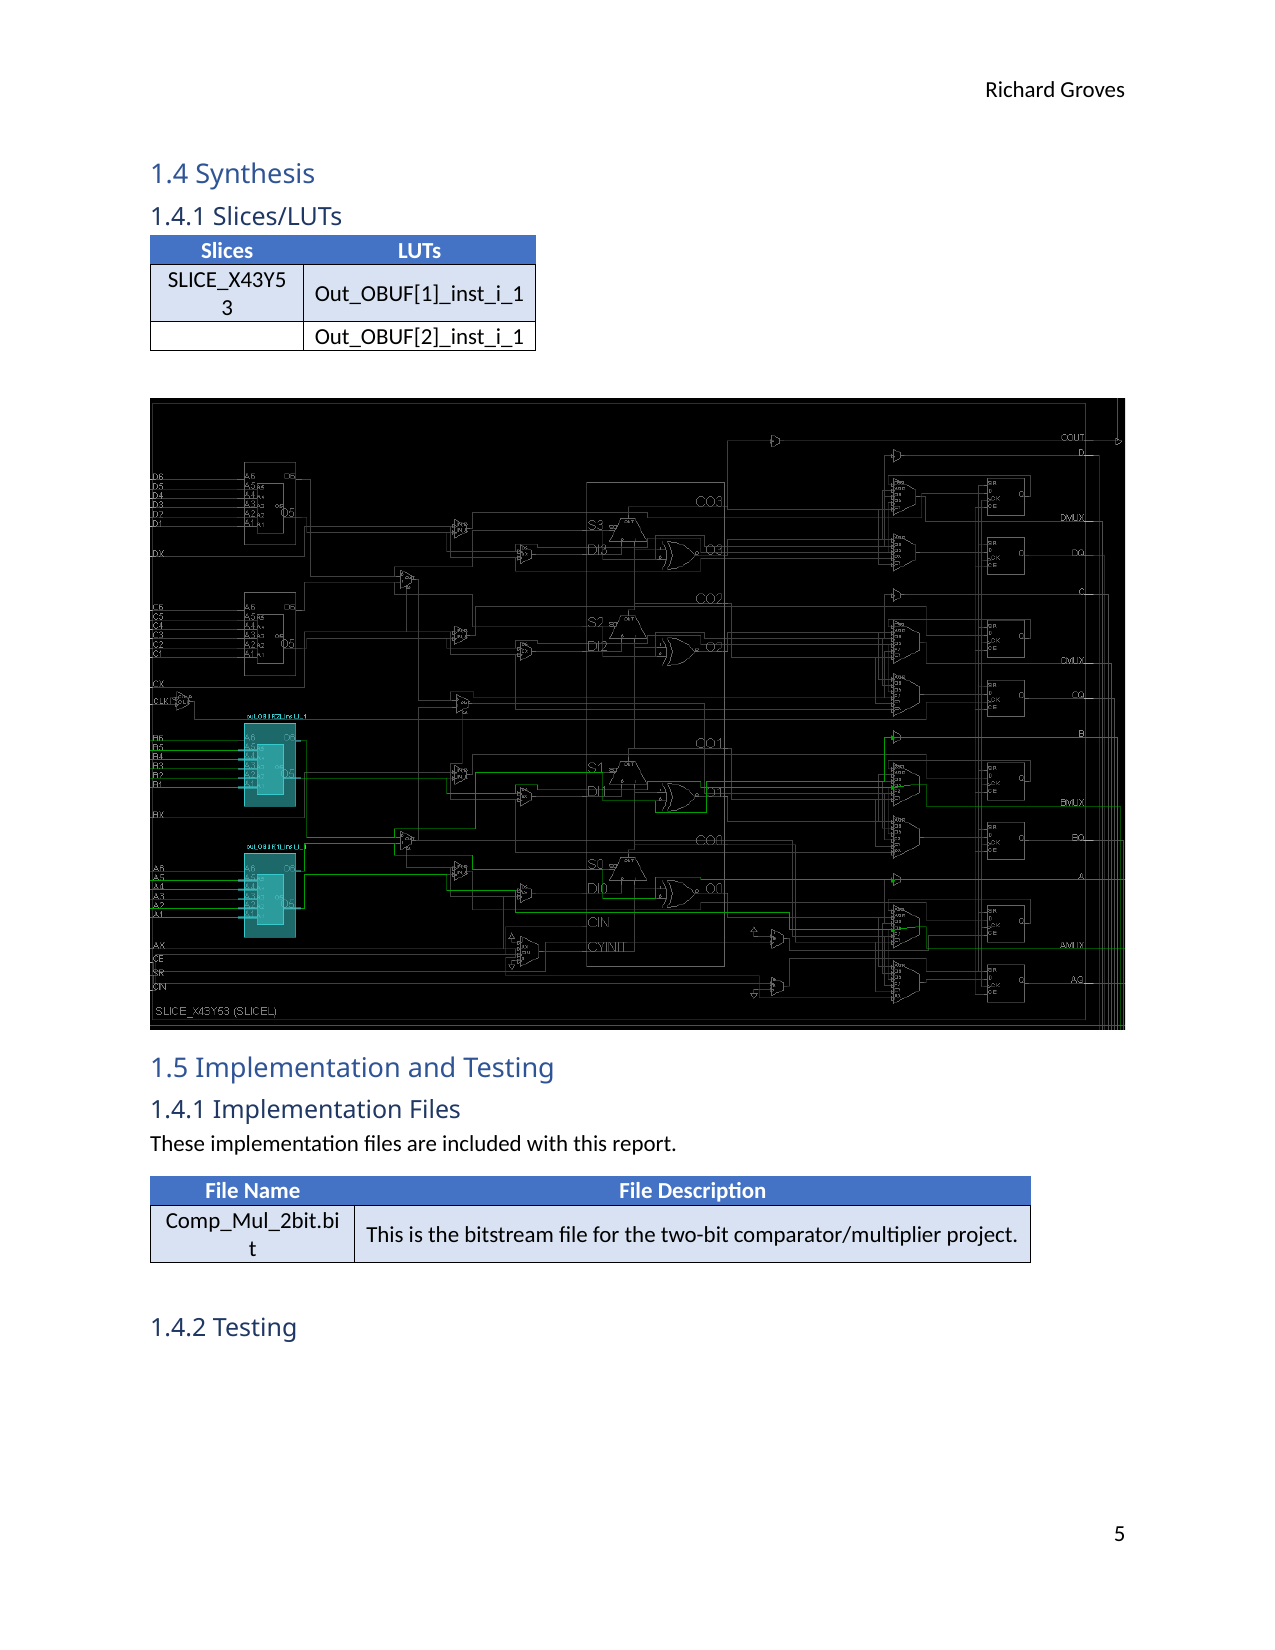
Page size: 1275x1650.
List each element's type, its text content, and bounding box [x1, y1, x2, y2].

table_cell SLICE_X43Y53 [151, 265, 303, 321]
subtitle 1.4.1 Slices/LUTs [150, 198, 1125, 232]
table_header File Name [151, 1177, 354, 1205]
table_cell Out_OBUF[1]_inst_i_1 [304, 265, 535, 321]
table_cell Out_OBUF[2]_inst_i_1 [304, 322, 535, 350]
picture [150, 398, 1125, 1030]
subtitle 1.5 Implementation and Testing [150, 1048, 1125, 1085]
subtitle 1.4 Synthesis [150, 154, 1125, 191]
subtitle 1.4.2 Testing [150, 1310, 1125, 1344]
table_header File Description [355, 1177, 1030, 1205]
table_cell This is the bitstream file for the two-bit comparator/multiplier project. [355, 1206, 1030, 1262]
table_header Slices [151, 236, 303, 264]
table_cell Comp_Mul_2bit.bit [151, 1206, 354, 1262]
table_header LUTs [304, 236, 535, 264]
table_cell [151, 322, 303, 350]
text These implementation files are included with this report. [150, 1129, 1125, 1157]
subtitle 1.4.1 Implementation Files [150, 1092, 1125, 1126]
